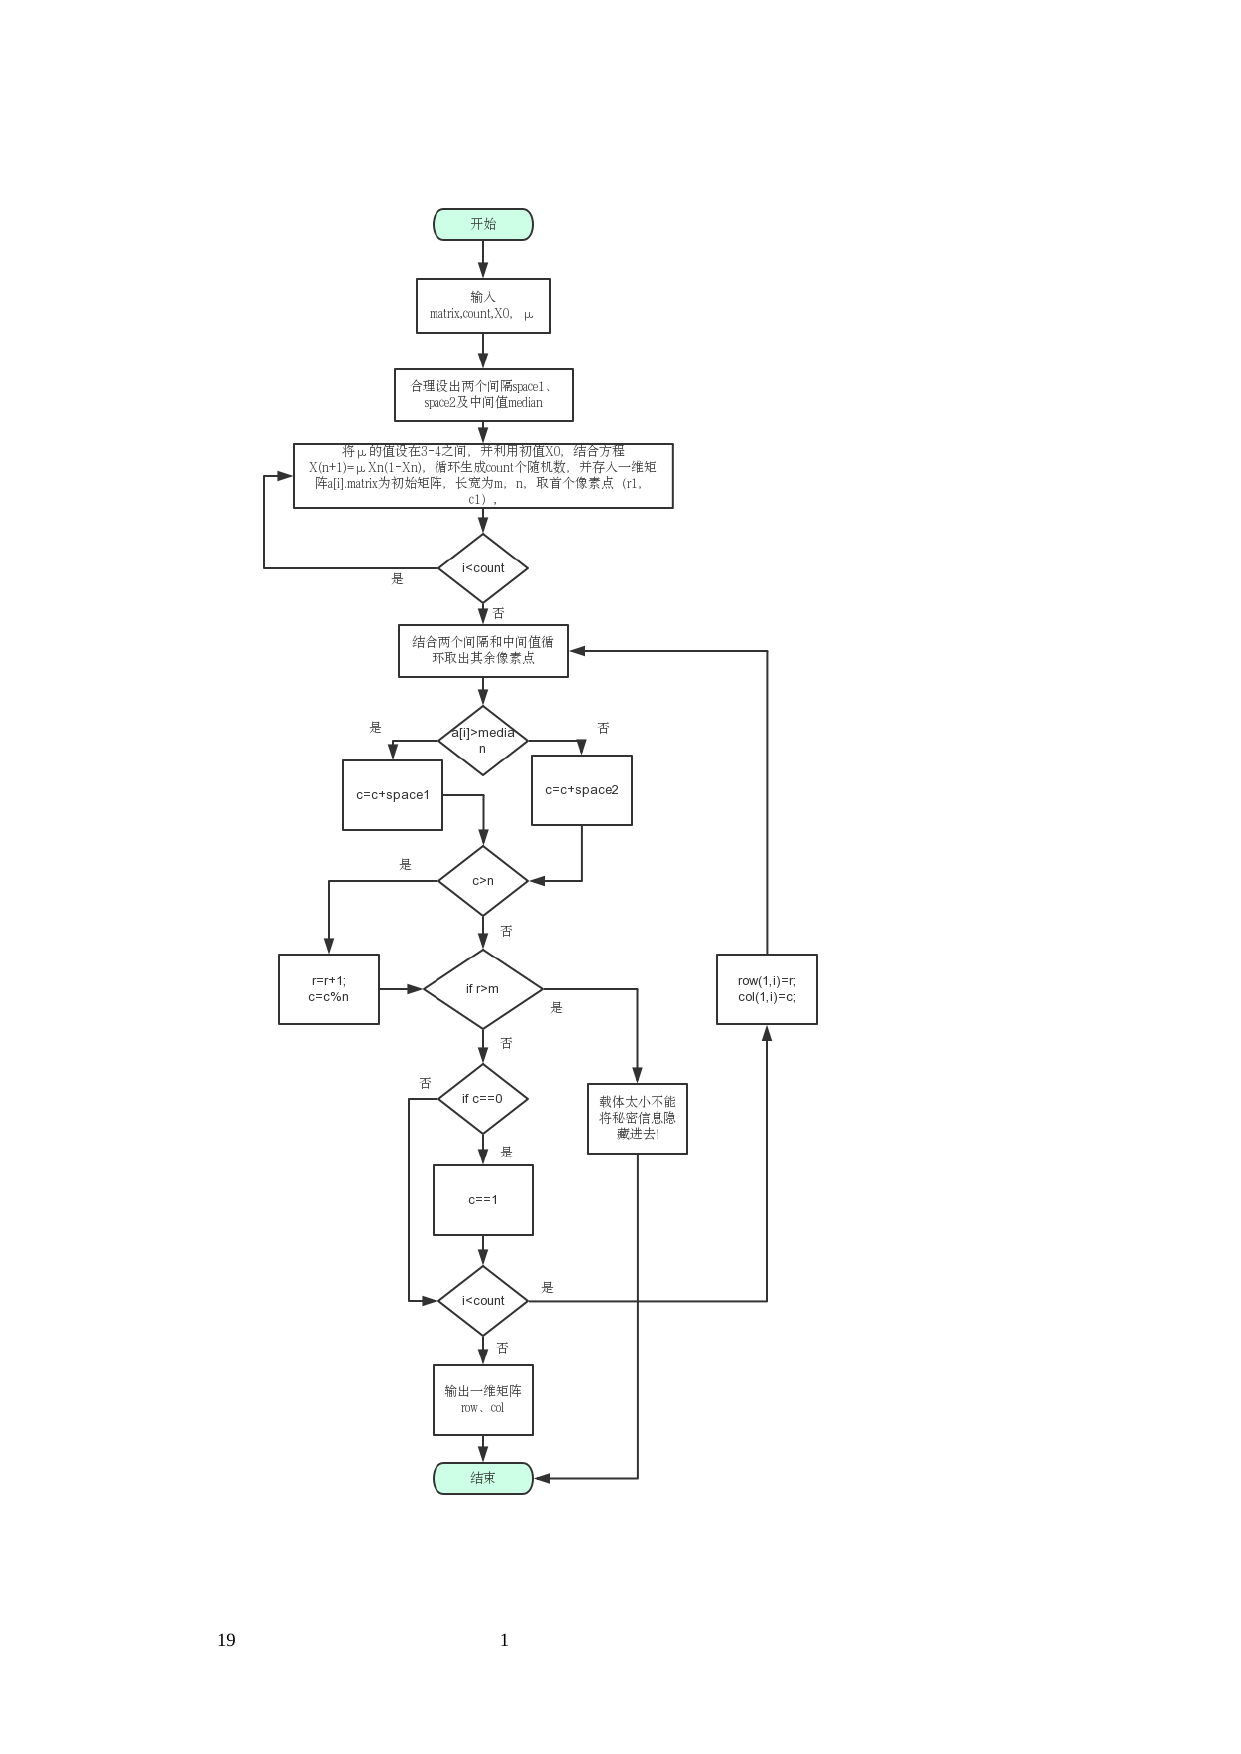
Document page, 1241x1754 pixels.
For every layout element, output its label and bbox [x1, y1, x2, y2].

picture [216, 162, 878, 1555]
